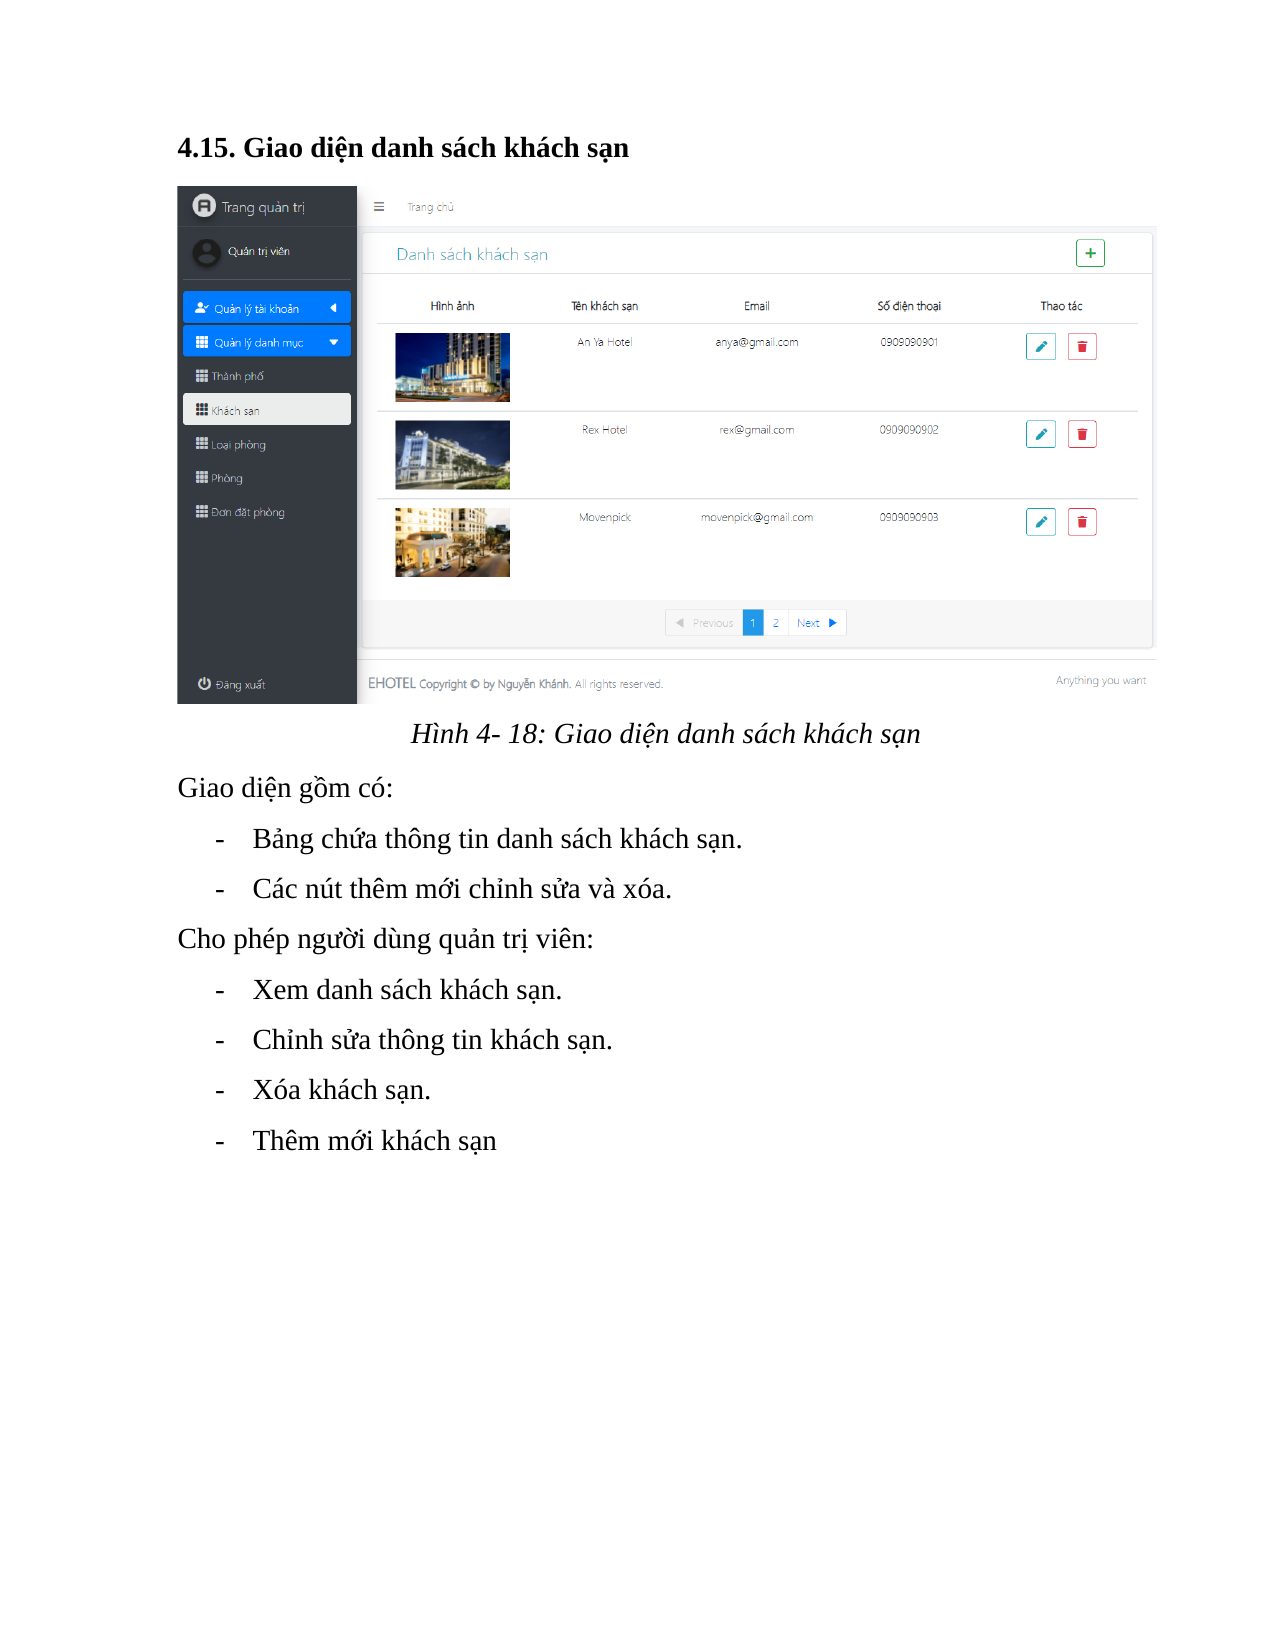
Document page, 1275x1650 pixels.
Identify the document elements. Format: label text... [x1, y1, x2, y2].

text Giao diện danh sách khách sạn [177, 131, 1157, 164]
list Thêm mới khách sạn [215, 1123, 1157, 1156]
list Các nút thêm mới chỉnh sửa và xóa. [215, 871, 1157, 905]
list Xem danh sách khách sạn. [215, 972, 1157, 1005]
text Cho phép người dùng quản trị viên: [177, 922, 1157, 955]
picture [177, 186, 1157, 704]
text Giao diện gồm có: [177, 771, 1157, 804]
list Bảng chứa thông tin danh sách khách sạn. [215, 821, 1157, 854]
list Xóa khách sạn. [215, 1072, 1157, 1106]
text Hình 4- 18: Giao diện danh sách khách sạn [177, 716, 1157, 750]
list Chỉnh sửa thông tin khách sạn. [215, 1022, 1157, 1056]
